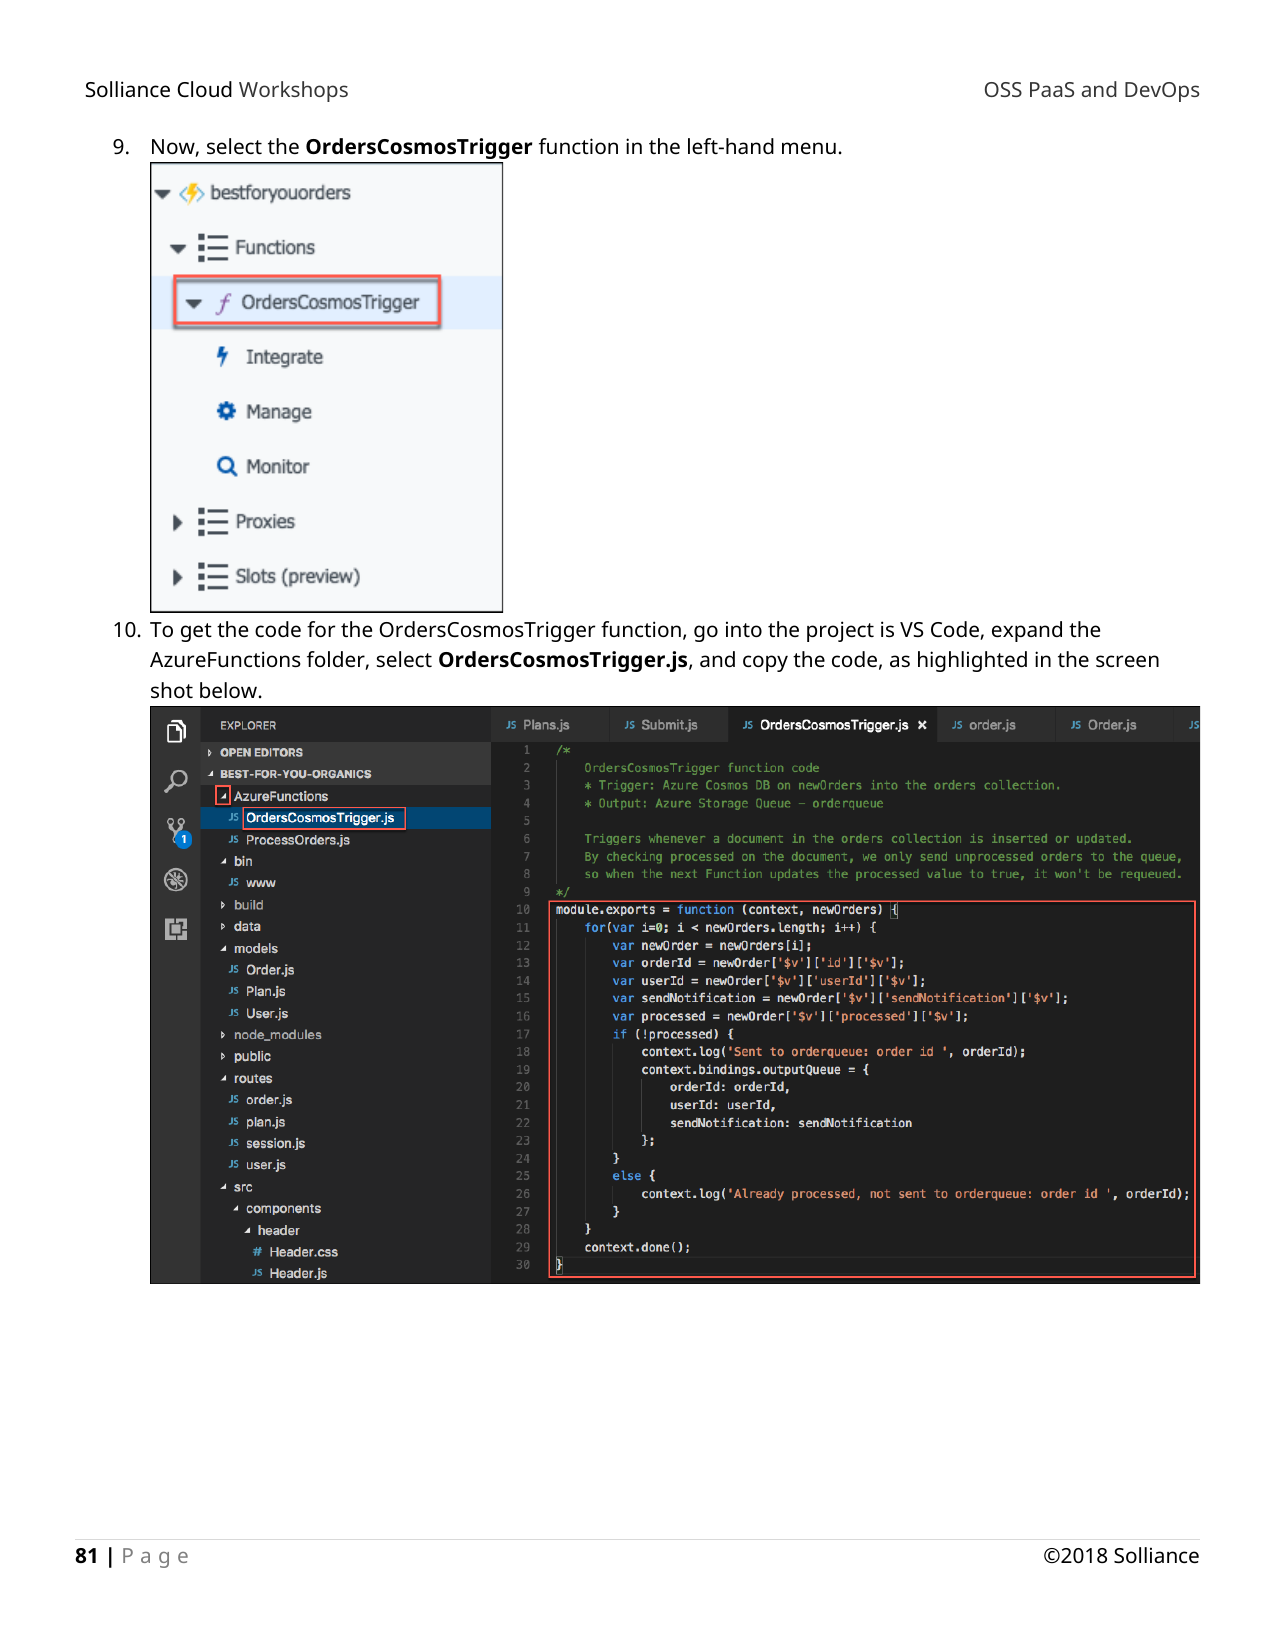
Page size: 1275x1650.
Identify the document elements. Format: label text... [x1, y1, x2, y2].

picture [150, 162, 504, 613]
picture [150, 706, 1200, 1284]
